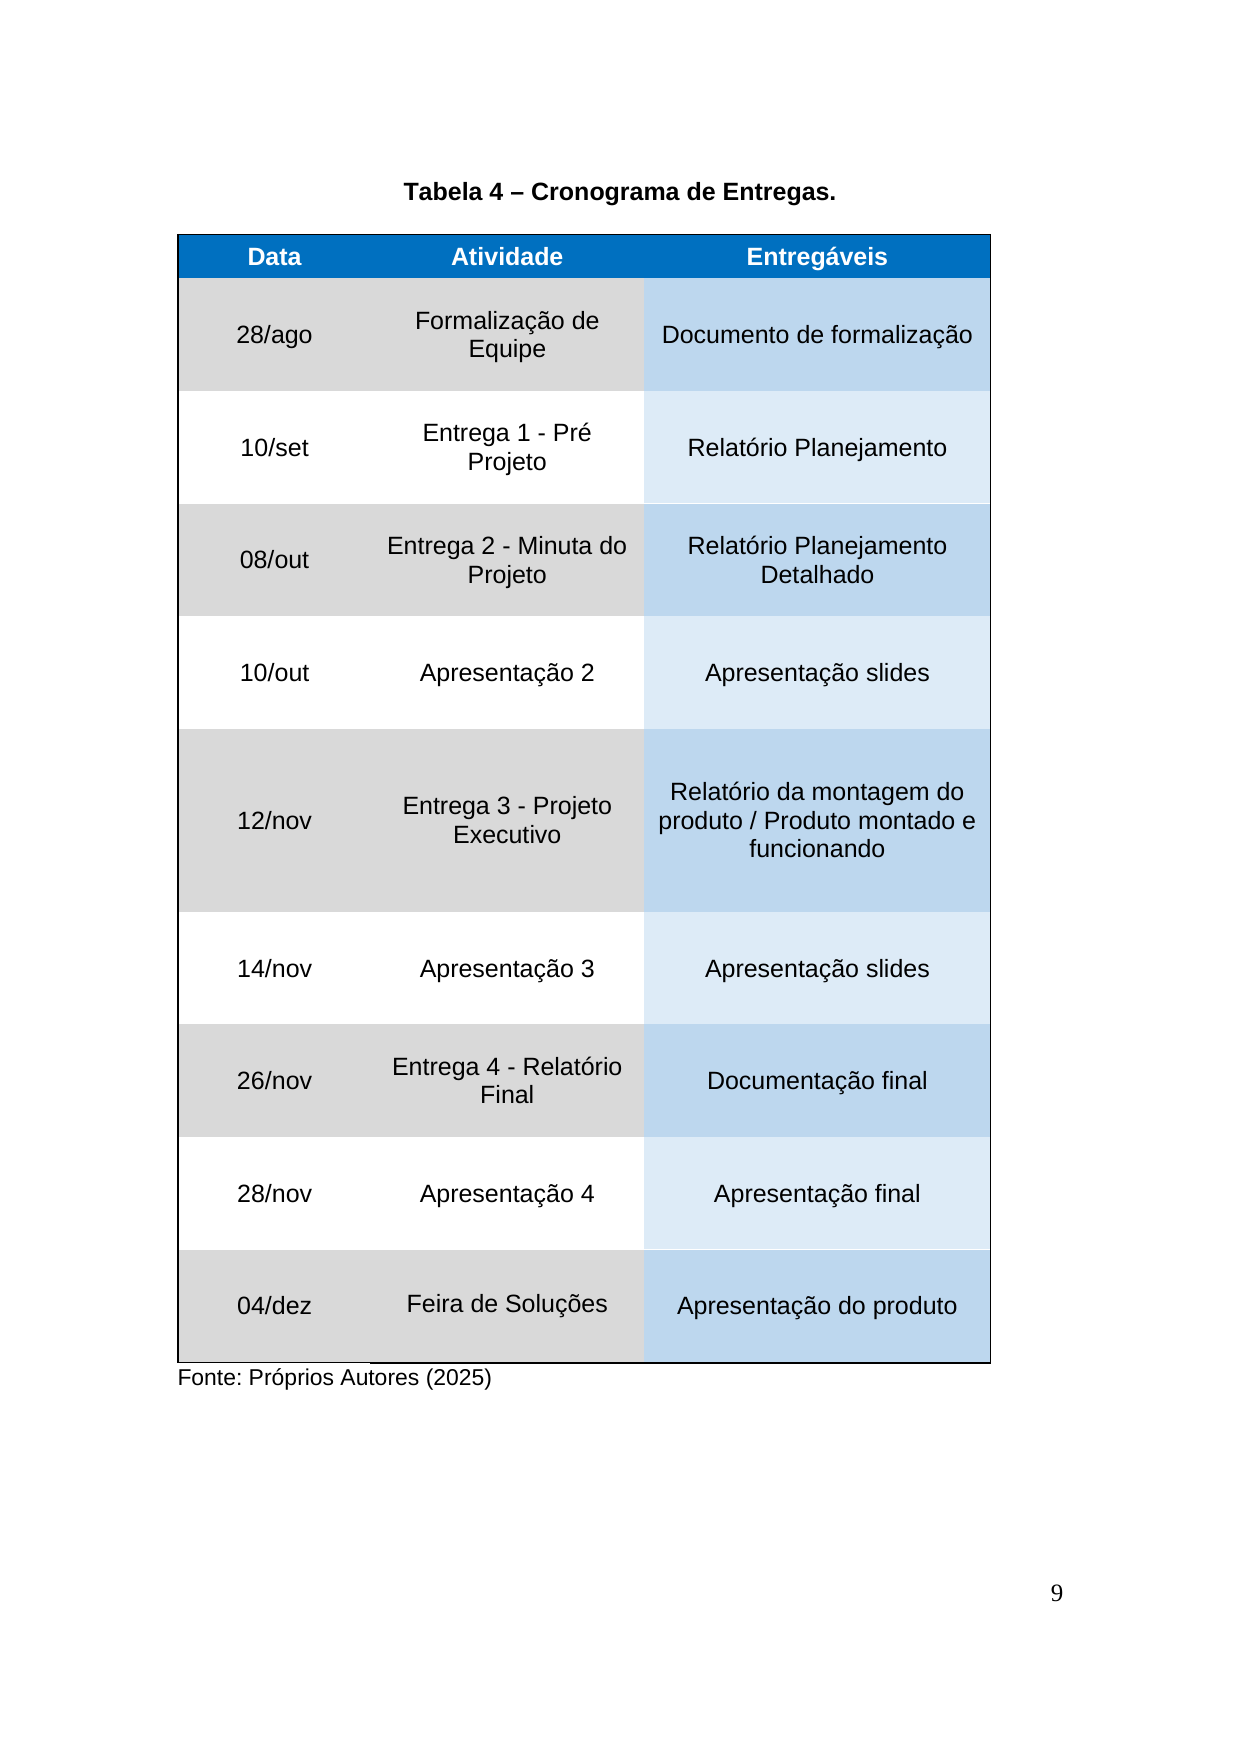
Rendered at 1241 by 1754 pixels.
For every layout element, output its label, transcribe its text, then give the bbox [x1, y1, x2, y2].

table_cell Entrega 2 - Minuta do Projeto [370, 504, 644, 616]
table_cell 10/out [179, 616, 370, 729]
table_cell Apresentação 2 [370, 616, 644, 729]
table_cell Relatório Planejamento Detalhado [644, 504, 990, 616]
table_cell 28/nov [179, 1137, 370, 1249]
table_cell 04/dez [179, 1250, 370, 1362]
table_cell 26/nov [179, 1024, 370, 1137]
table_cell Feira de Soluções [370, 1250, 644, 1362]
table_cell 12/nov [179, 729, 370, 912]
table_cell Apresentação do produto [644, 1250, 990, 1362]
table_cell Apresentação slides [644, 912, 990, 1024]
table_cell 08/out [179, 504, 370, 616]
table_cell Apresentação slides [644, 616, 990, 729]
table_cell Documento de formalização [644, 278, 990, 391]
table_cell Apresentação 3 [370, 912, 644, 1024]
table_cell Documentação final [644, 1024, 990, 1137]
table_cell Apresentação 4 [370, 1137, 644, 1249]
table_cell Relatório da montagem do produto / Produto montado e funcionando [644, 729, 990, 912]
table_cell Formalização de Equipe [370, 278, 644, 391]
table_cell Entrega 3 - Projeto Executivo [370, 729, 644, 912]
table_cell 28/ago [179, 278, 370, 391]
table_header Data [179, 235, 370, 278]
table_cell 10/set [179, 391, 370, 503]
text Tabela 4 – Cronograma de Entregas. [177, 176, 1063, 205]
table_cell Entrega 1 - Pré Projeto [370, 391, 644, 503]
table_header Entregáveis [644, 235, 990, 278]
table_cell Apresentação final [644, 1137, 990, 1249]
table_cell Relatório Planejamento [644, 391, 990, 503]
text Fonte: Próprios Autores (2025) [177, 1364, 1063, 1391]
table_header Atividade [370, 235, 644, 278]
table_cell 14/nov [179, 912, 370, 1024]
table_cell Entrega 4 - Relatório Final [370, 1024, 644, 1137]
